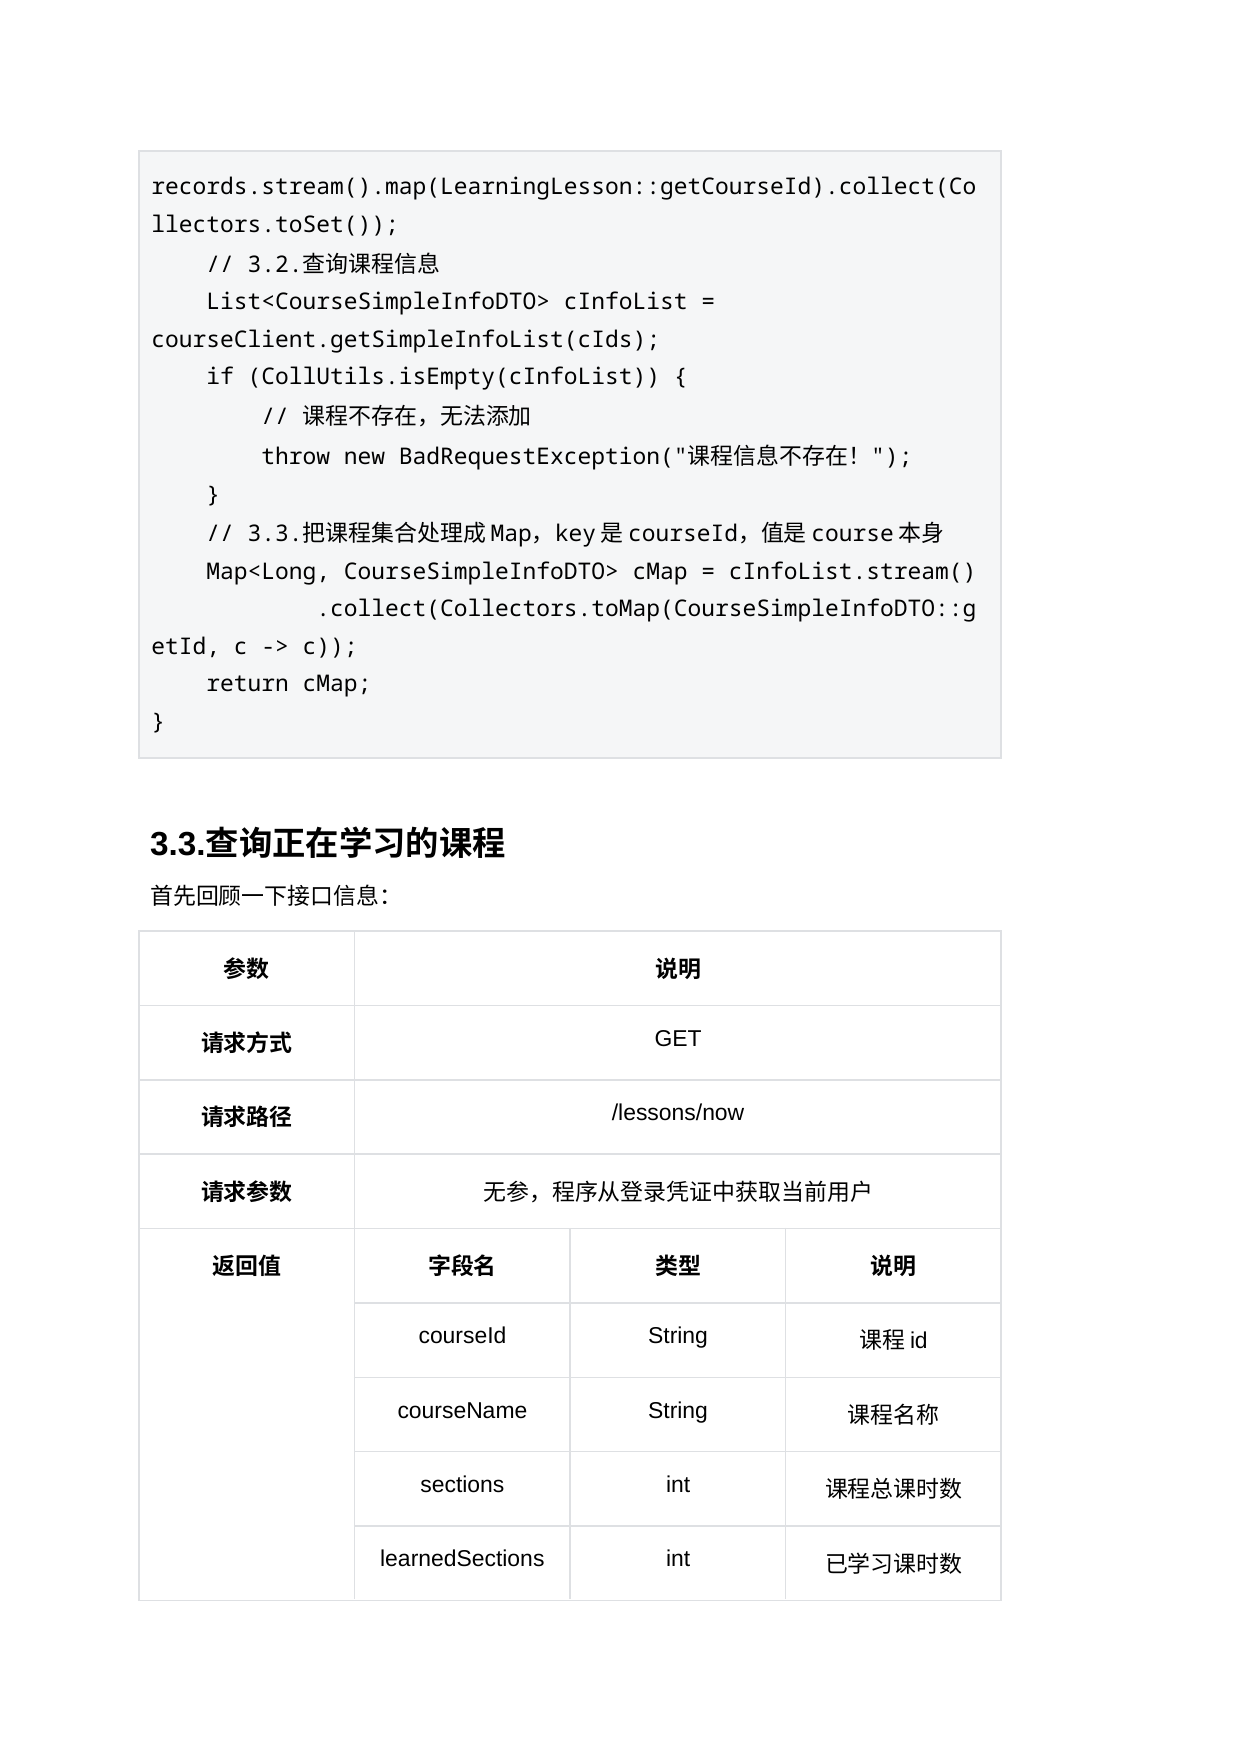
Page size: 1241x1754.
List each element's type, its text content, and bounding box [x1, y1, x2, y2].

table_cell 课程id [786, 1304, 1000, 1376]
text 首先回顾一下接口信息： [150, 878, 1090, 911]
table_cell 类型 [571, 1229, 785, 1302]
table_cell courseName [355, 1378, 569, 1451]
table_cell /lessons/now [355, 1081, 1000, 1153]
table_cell learnedSections [355, 1527, 569, 1599]
table_cell courseId [355, 1304, 569, 1376]
table_cell int [571, 1527, 785, 1599]
table_cell 字段名 [355, 1229, 569, 1302]
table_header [140, 152, 1000, 757]
table_cell 课程总课时数 [786, 1452, 1000, 1525]
table_cell 请求路径 [140, 1081, 354, 1153]
table_cell 说明 [786, 1229, 1000, 1302]
table_cell 已学习课时数 [786, 1527, 1000, 1599]
table_cell 返回值 [140, 1229, 354, 1599]
table_cell 无参，程序从登录凭证中获取当前用户 [355, 1155, 1000, 1228]
table_cell String [571, 1378, 785, 1451]
table_cell 课程名称 [786, 1378, 1000, 1451]
table_cell GET [355, 1006, 1000, 1079]
table_cell sections [355, 1452, 569, 1525]
table_header 说明 [355, 932, 1000, 1004]
table_header 参数 [140, 932, 354, 1004]
table_cell int [571, 1452, 785, 1525]
table_cell 请求方式 [140, 1006, 354, 1079]
table_cell 请求参数 [140, 1155, 354, 1228]
table_cell String [571, 1304, 785, 1376]
